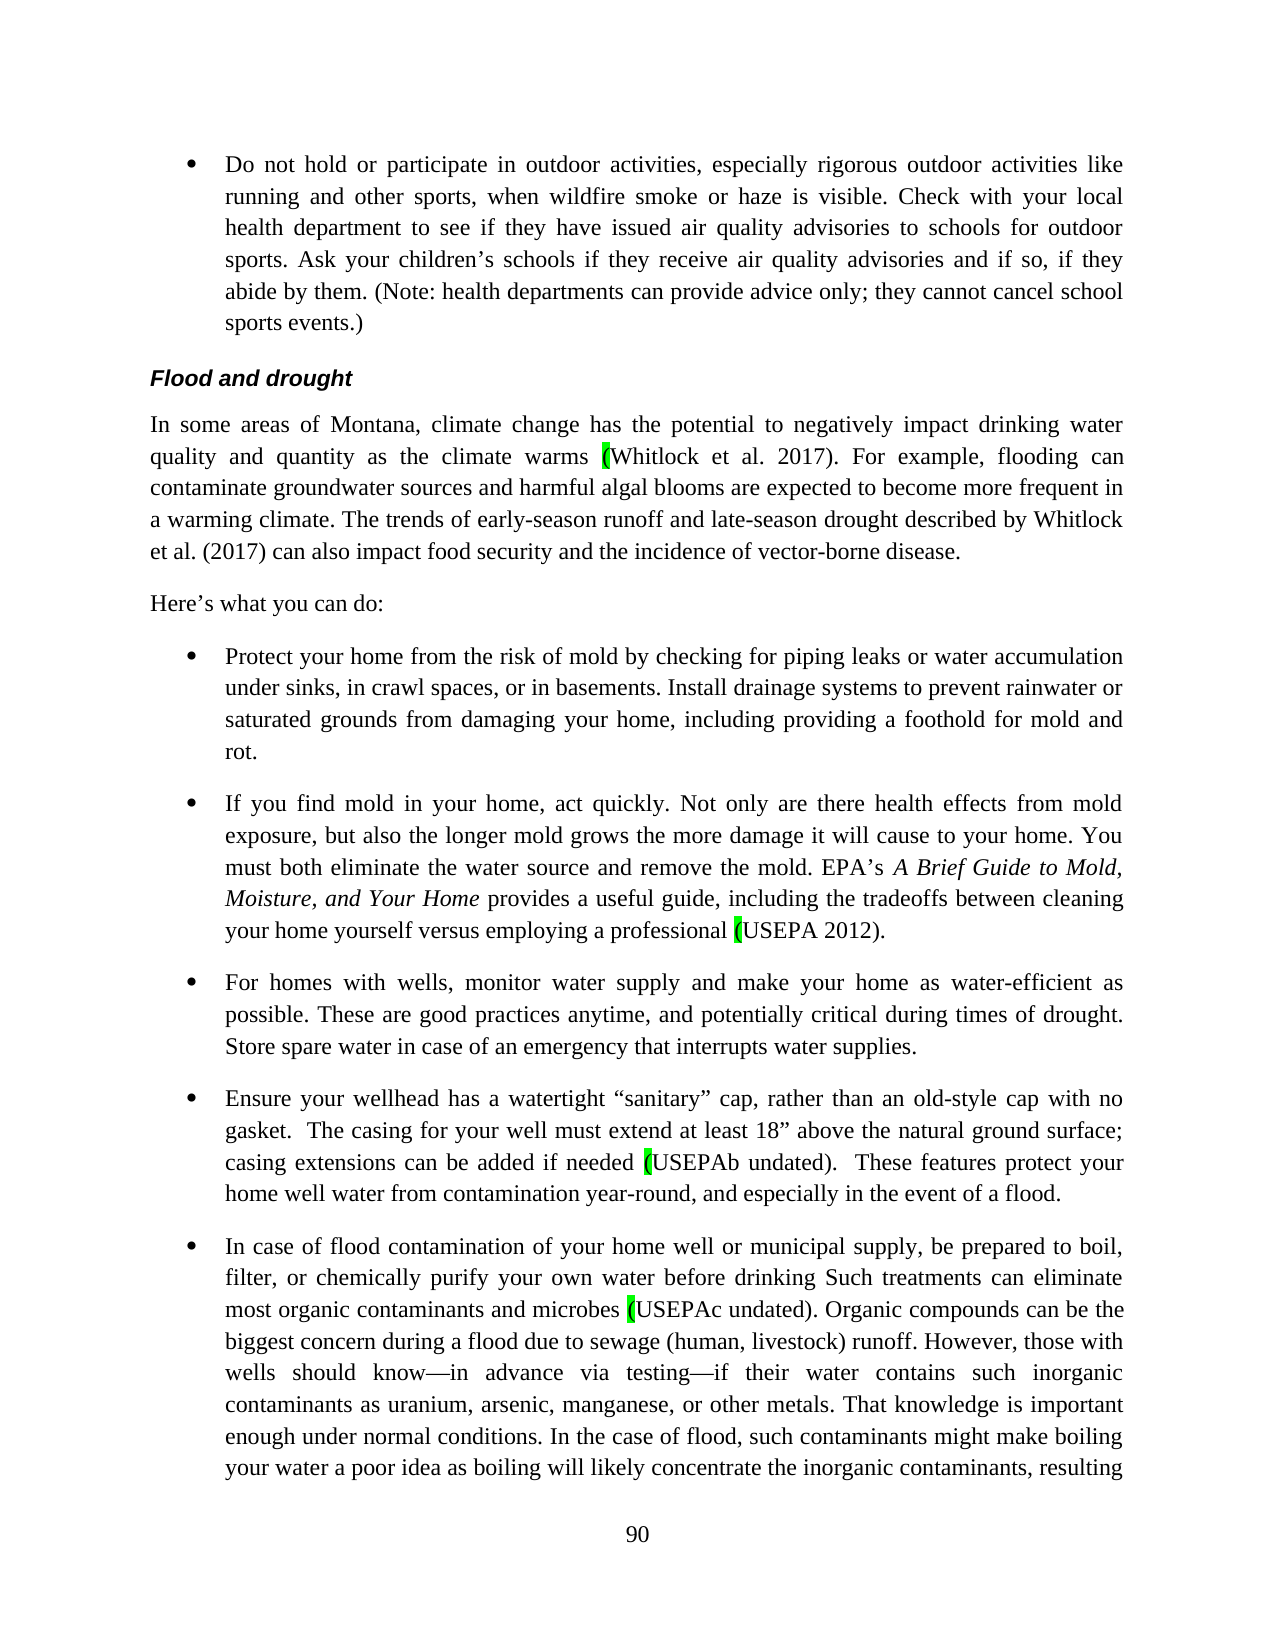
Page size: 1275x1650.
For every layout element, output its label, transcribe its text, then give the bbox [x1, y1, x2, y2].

text Ensure your wellhead has a watertight “sanitary” cap, rather than an old-style cap with no gasket. The casing for your well must extend at least 18” above the natural ground surface; casing extensions can be added if needed (USEPAb undated). These features protect your home well water from contamination year-round, and especially in the event of a flood. [187, 1084, 1125, 1207]
text If you find mold in your home, act quickly. Not only are there health effects from mold exposure, but also the longer mold grows the more damage it will cause to your home. You must both eliminate the water source and remove the mold. EPA’s A Brief Guide to Mold, Moisture, and Your Home provides a useful guide, including the tradeoffs between cleaning your home yourself versus employing a professional (USEPA 2012). [187, 789, 1125, 943]
subtitle Flood and drought [150, 365, 1125, 391]
text Do not hold or participate in outdoor activities, especially rigorous outdoor activities like running and other sports, when wildfire smoke or haze is visible. Check with your local health department to see if they have issued air quality advisories to schools for outdoor sports. Ask your children’s schools if they receive air quality advisories and if so, if they abide by them. (Note: health departments can provide advice only; they cannot cancel school sports events.) [187, 150, 1125, 336]
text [187, 1232, 1125, 1481]
text Here’s what you can do: [150, 589, 1125, 617]
text In some areas of Montana, climate change has the potential to negatively impact drinking water quality and quantity as the climate warms (Whitlock et al. 2017). For example, flooding can contaminate groundwater sources and harmful algal blooms are expected to become more frequent in a warming climate. The trends of early-season runoff and late-season drought described by Whitlock et al. (2017) can also impact food security and the incidence of vector-borne disease. [150, 410, 1125, 564]
text For homes with wells, monitor water supply and make your home as water-efficient as possible. These are good practices anytime, and potentially critical during times of drought. Store spare water in case of an emergency that interrupts water supplies. [187, 968, 1125, 1059]
text Protect your home from the risk of mold by checking for piping leaks or water accumulation under sinks, in crawl spaces, or in basements. Install drainage systems to prevent rainwater or saturated grounds from damaging your home, including providing a foothold for mold and rot. [187, 642, 1125, 764]
